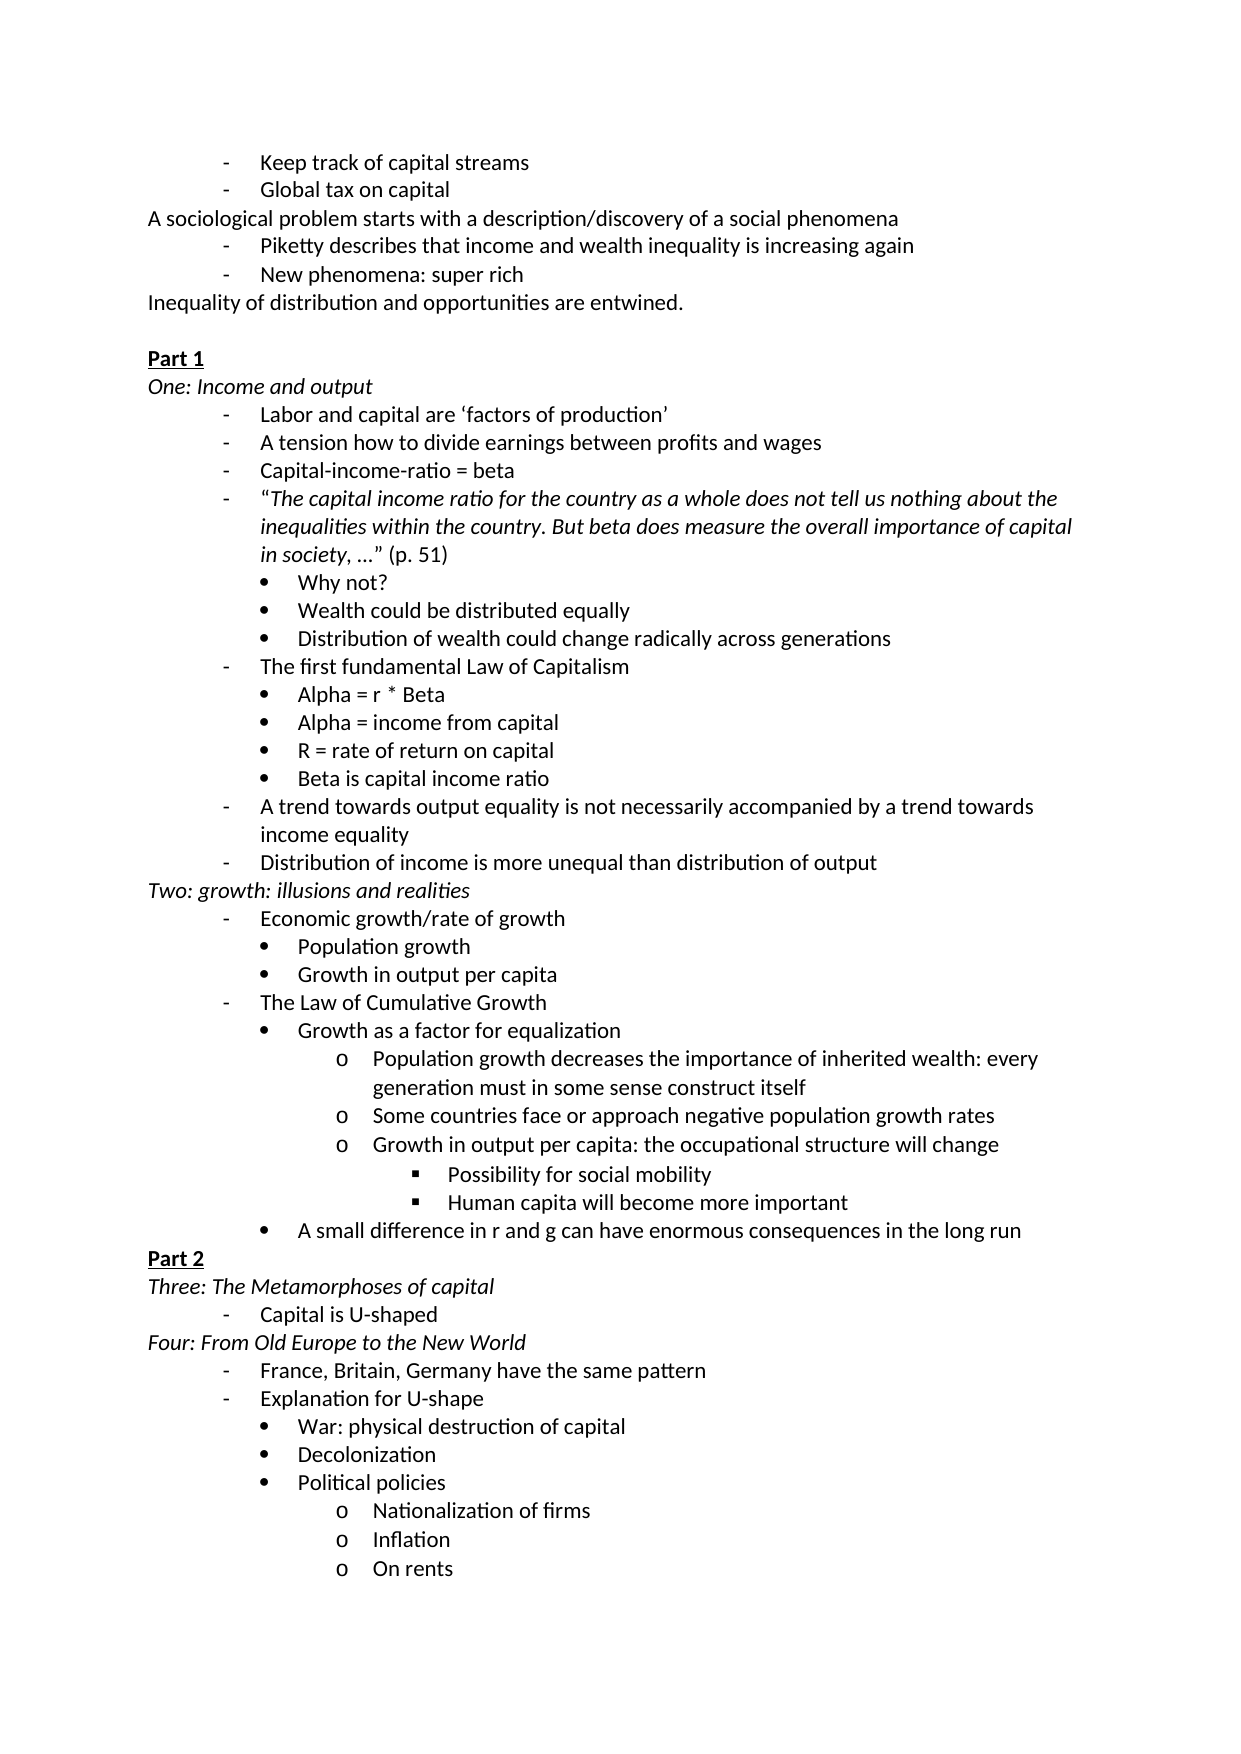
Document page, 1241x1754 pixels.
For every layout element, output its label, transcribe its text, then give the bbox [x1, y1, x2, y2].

list New phenomena: super rich [223, 260, 1093, 288]
text One: Income and output [148, 372, 1093, 400]
list Alpha = r * Beta [260, 680, 1093, 708]
list A tension how to divide earnings between profits and wages [223, 428, 1093, 456]
text Two: growth: illusions and realities [148, 876, 1093, 904]
list Labor and capital are ‘factors of production’ [223, 400, 1093, 428]
list Wealth could be distributed equally [260, 596, 1093, 624]
list Possibility for social mobility [410, 1160, 1093, 1188]
list R = rate of return on capital [260, 736, 1093, 764]
list Some countries face or approach negative population growth rates [335, 1101, 1093, 1131]
list Why not? [260, 568, 1093, 596]
list A trend towards output equality is not necessarily accompanied by a trend towards income equality [223, 792, 1093, 848]
list Global tax on capital [223, 176, 1093, 204]
text Four: From Old Europe to the New World [148, 1328, 1093, 1356]
text Part 2 [148, 1244, 1093, 1272]
list Growth in output per capita: the occupational structure will change [335, 1131, 1093, 1160]
list The first fundamental Law of Capitalism [223, 652, 1093, 680]
list On rents [335, 1554, 1093, 1583]
list Population growth [260, 932, 1093, 960]
list Growth in output per capita [260, 960, 1093, 988]
list Piketty describes that income and wealth inequality is increasing again [223, 232, 1093, 260]
list “The capital income ratio for the country as a whole does not tell us nothing about the inequalities within the country. But beta does measure the overall importance of capital in society, …” (p. 51) [223, 484, 1093, 568]
text Inequality of distribution and opportunities are entwined. [148, 288, 1093, 316]
list Nationalization of firms [335, 1496, 1093, 1525]
list Keep track of capital streams [223, 148, 1093, 176]
list Capital is U-shaped [223, 1300, 1093, 1328]
list Capital-income-ratio = beta [223, 456, 1093, 484]
list A small difference in r and g can have enormous consequences in the long run [260, 1216, 1093, 1244]
list Explanation for U-shape [223, 1384, 1093, 1412]
list Economic growth/rate of growth [223, 904, 1093, 932]
list Alpha = income from capital [260, 708, 1093, 736]
list Population growth decreases the importance of inherited wealth: every generation must in some sense construct itself [335, 1044, 1093, 1101]
list France, Britain, Germany have the same pattern [223, 1356, 1093, 1384]
list Decolonization [260, 1440, 1093, 1468]
text Three: The Metamorphoses of capital [148, 1272, 1093, 1300]
list Distribution of wealth could change radically across generations [260, 624, 1093, 652]
list The Law of Cumulative Growth [223, 988, 1093, 1016]
list Political policies [260, 1468, 1093, 1496]
text Part 1 [148, 344, 1093, 372]
list War: physical destruction of capital [260, 1412, 1093, 1440]
list Inflation [335, 1525, 1093, 1554]
list Human capita will become more important [410, 1188, 1093, 1216]
text A sociological problem starts with a description/discovery of a social phenomena [148, 204, 1093, 232]
list Beta is capital income ratio [260, 764, 1093, 792]
list Growth as a factor for equalization [260, 1016, 1093, 1044]
list Distribution of income is more unequal than distribution of output [223, 848, 1093, 876]
